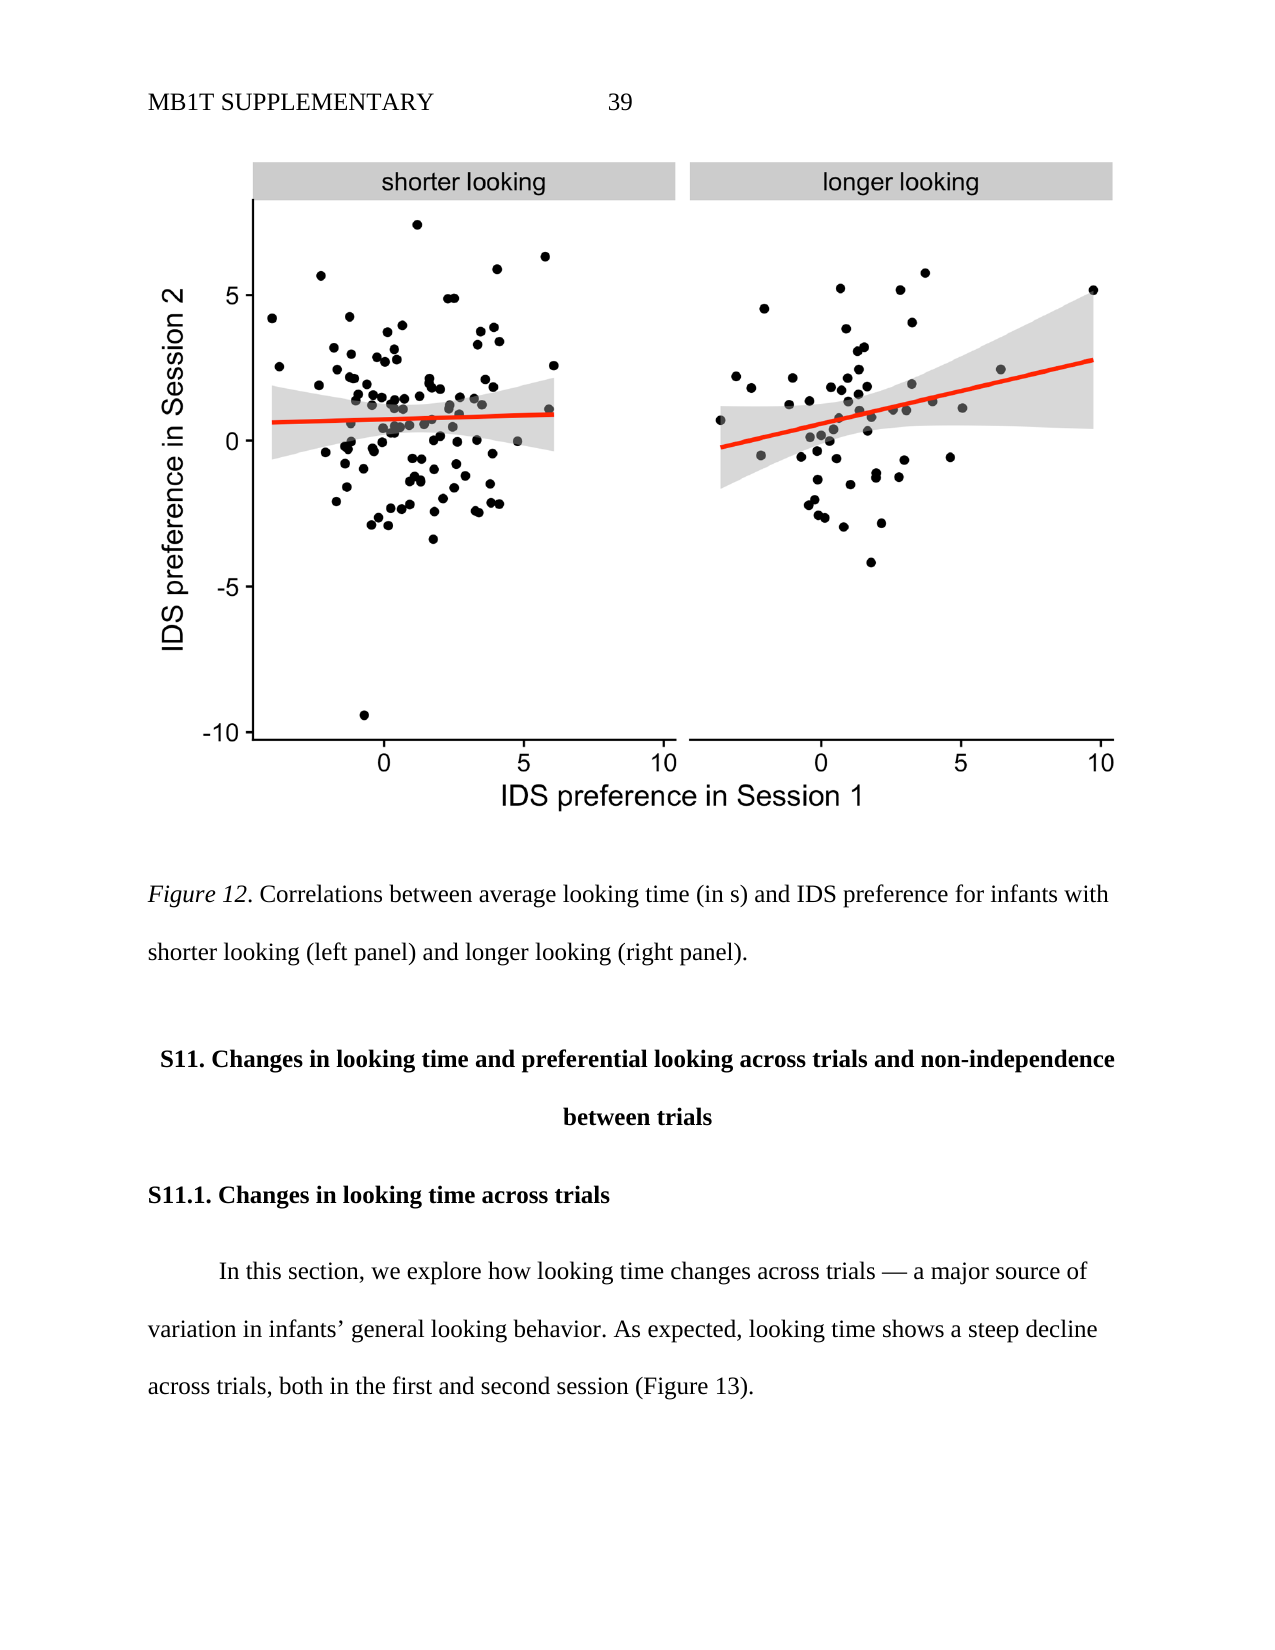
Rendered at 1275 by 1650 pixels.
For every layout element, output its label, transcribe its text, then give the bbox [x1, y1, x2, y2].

text Figure 12. Correlations between average looking time (in s) and IDS preference for infants with shorter looking (left panel) and longer looking (right panel). [148, 879, 1127, 966]
subtitle S11.1. Changes in looking time across trials [148, 1180, 1127, 1209]
text In this section, we explore how looking time changes across trials — a major source of variation in infants’ general looking behavior. As expected, looking time shows a steep decline across trials, both in the first and second session (Figure 13). [148, 1256, 1127, 1400]
subtitle S11. Changes in looking time and preferential looking across trials and non-independence between trials [148, 1044, 1127, 1131]
picture [147, 147, 1127, 826]
